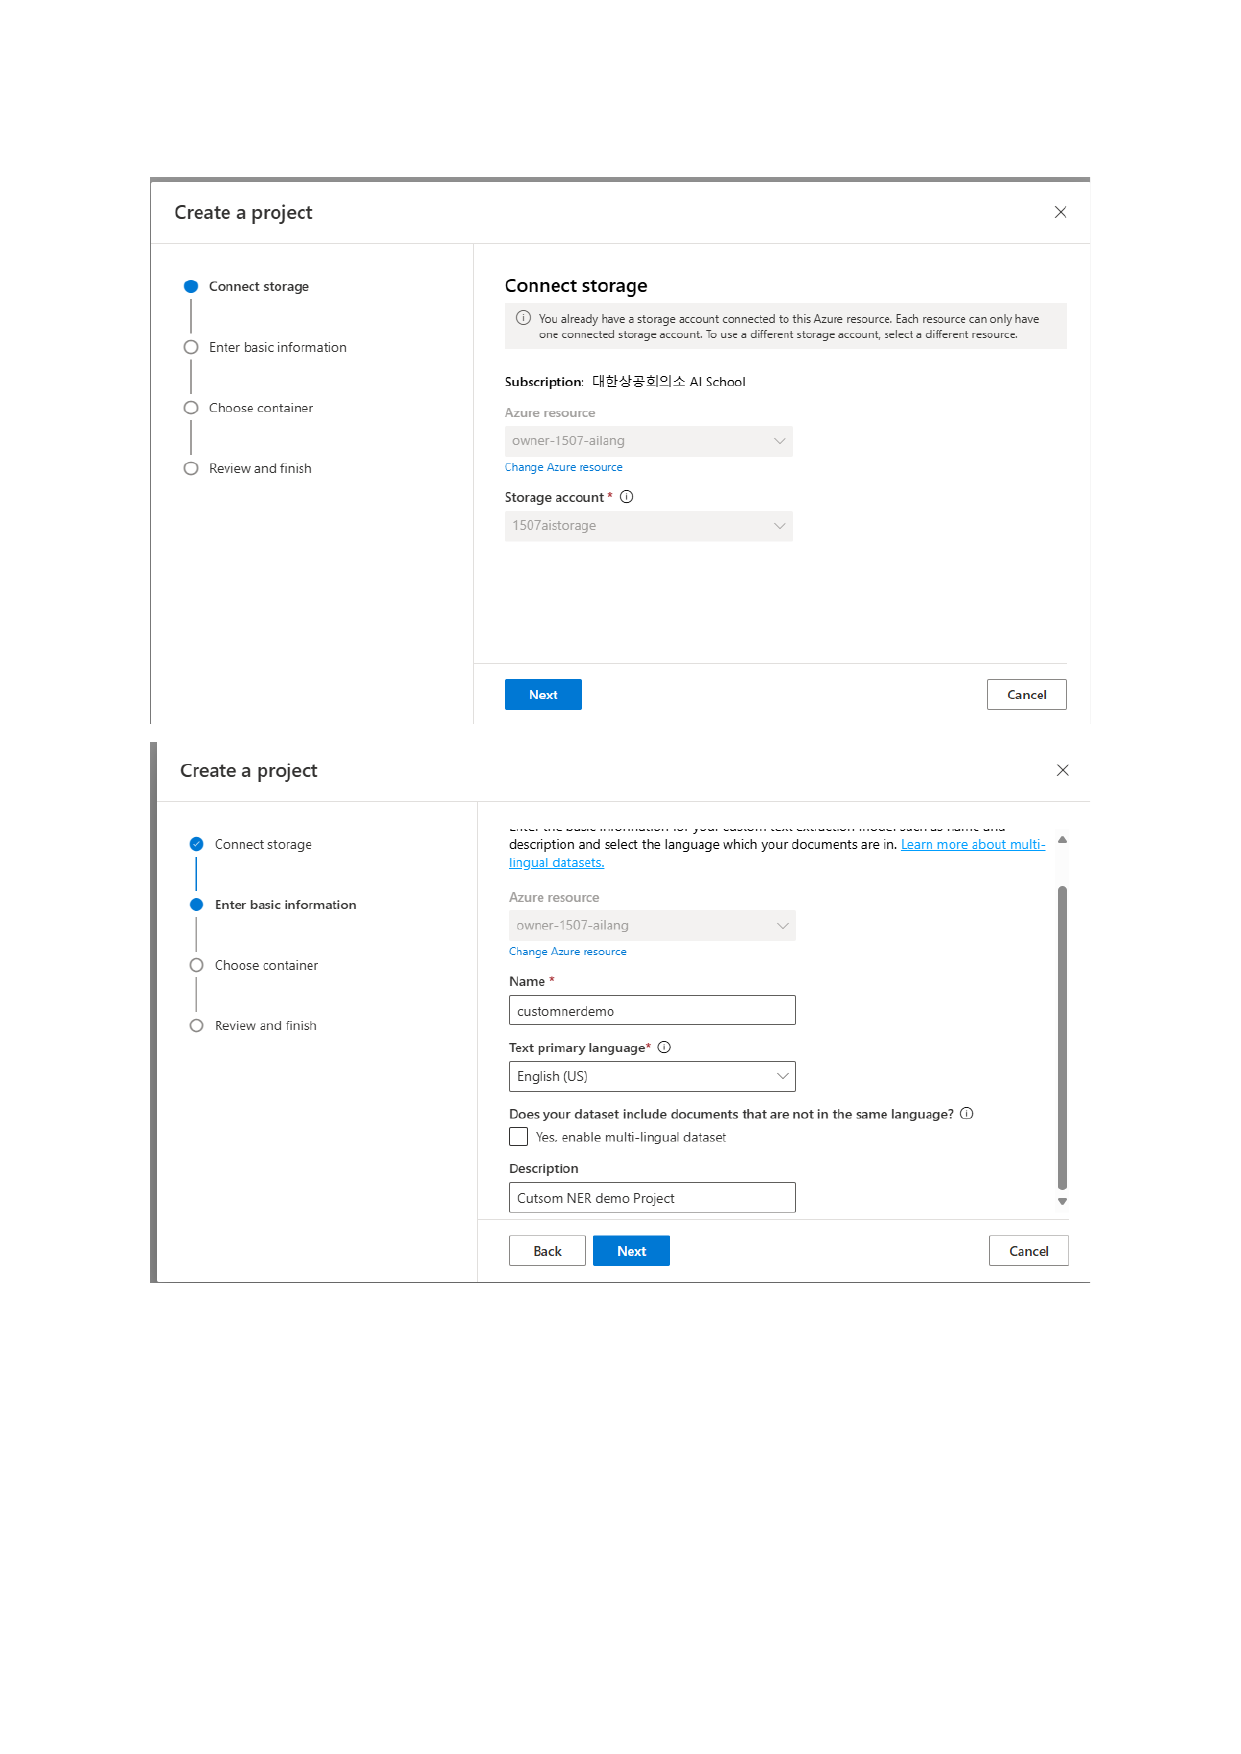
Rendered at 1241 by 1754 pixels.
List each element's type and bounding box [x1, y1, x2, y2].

picture [150, 742, 1091, 1283]
picture [150, 177, 1091, 724]
